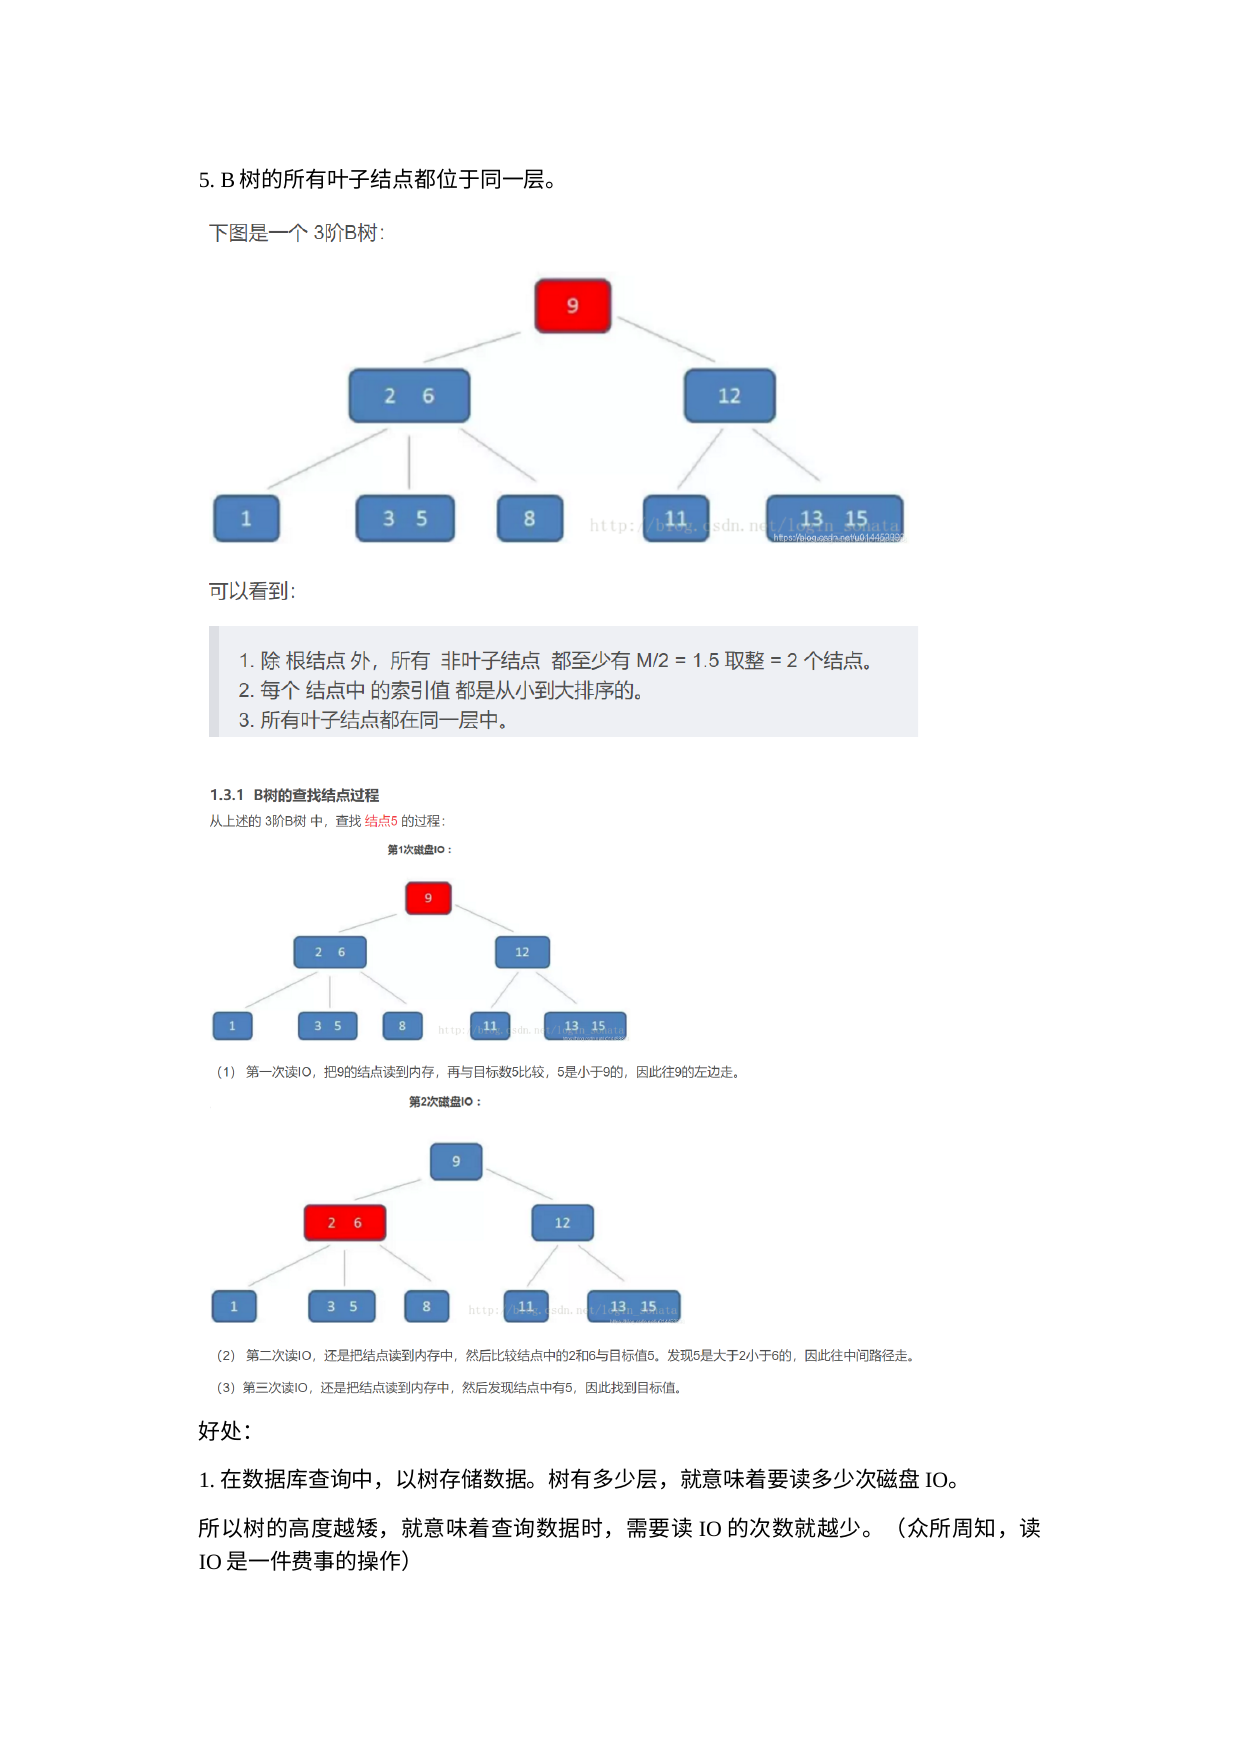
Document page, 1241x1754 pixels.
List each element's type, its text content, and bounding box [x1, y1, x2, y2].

text 好处： [198, 1413, 1042, 1446]
text 5. B树的所有叶子结点都位于同一层。 [198, 162, 1042, 194]
picture [198, 779, 939, 1395]
text 所以树的高度越矮，就意味着查询数据时，需要读IO的次数就越少。（众所周知，读IO是一件费事的操作） [198, 1511, 1042, 1576]
text 1. 在数据库查询中，以树存储数据。树有多少层，就意味着要读多少次磁盘IO。 [198, 1462, 1042, 1494]
picture [198, 210, 919, 737]
